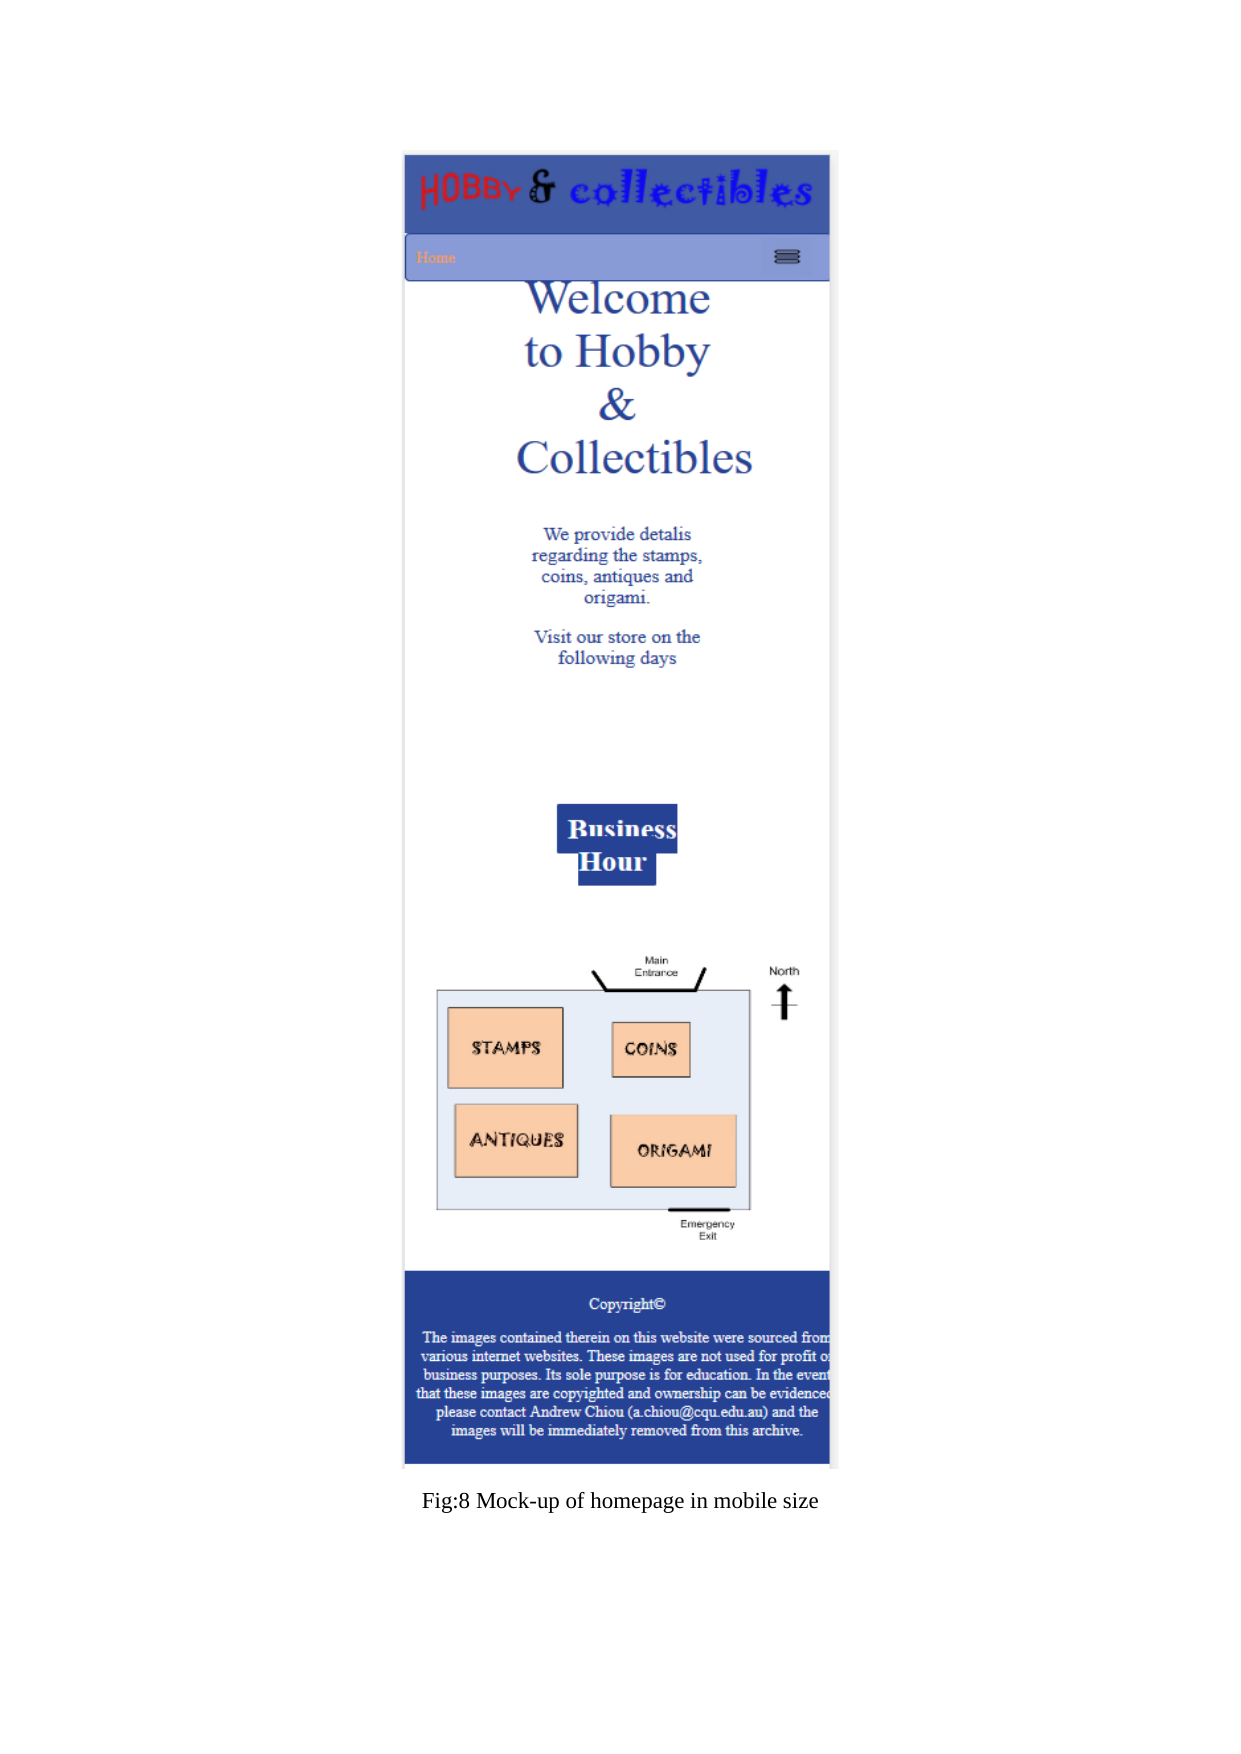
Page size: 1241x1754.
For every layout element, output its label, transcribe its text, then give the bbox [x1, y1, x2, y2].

picture [401, 150, 839, 1469]
text Fig:8 Mock-up of homepage in mobile size [150, 1488, 1090, 1514]
